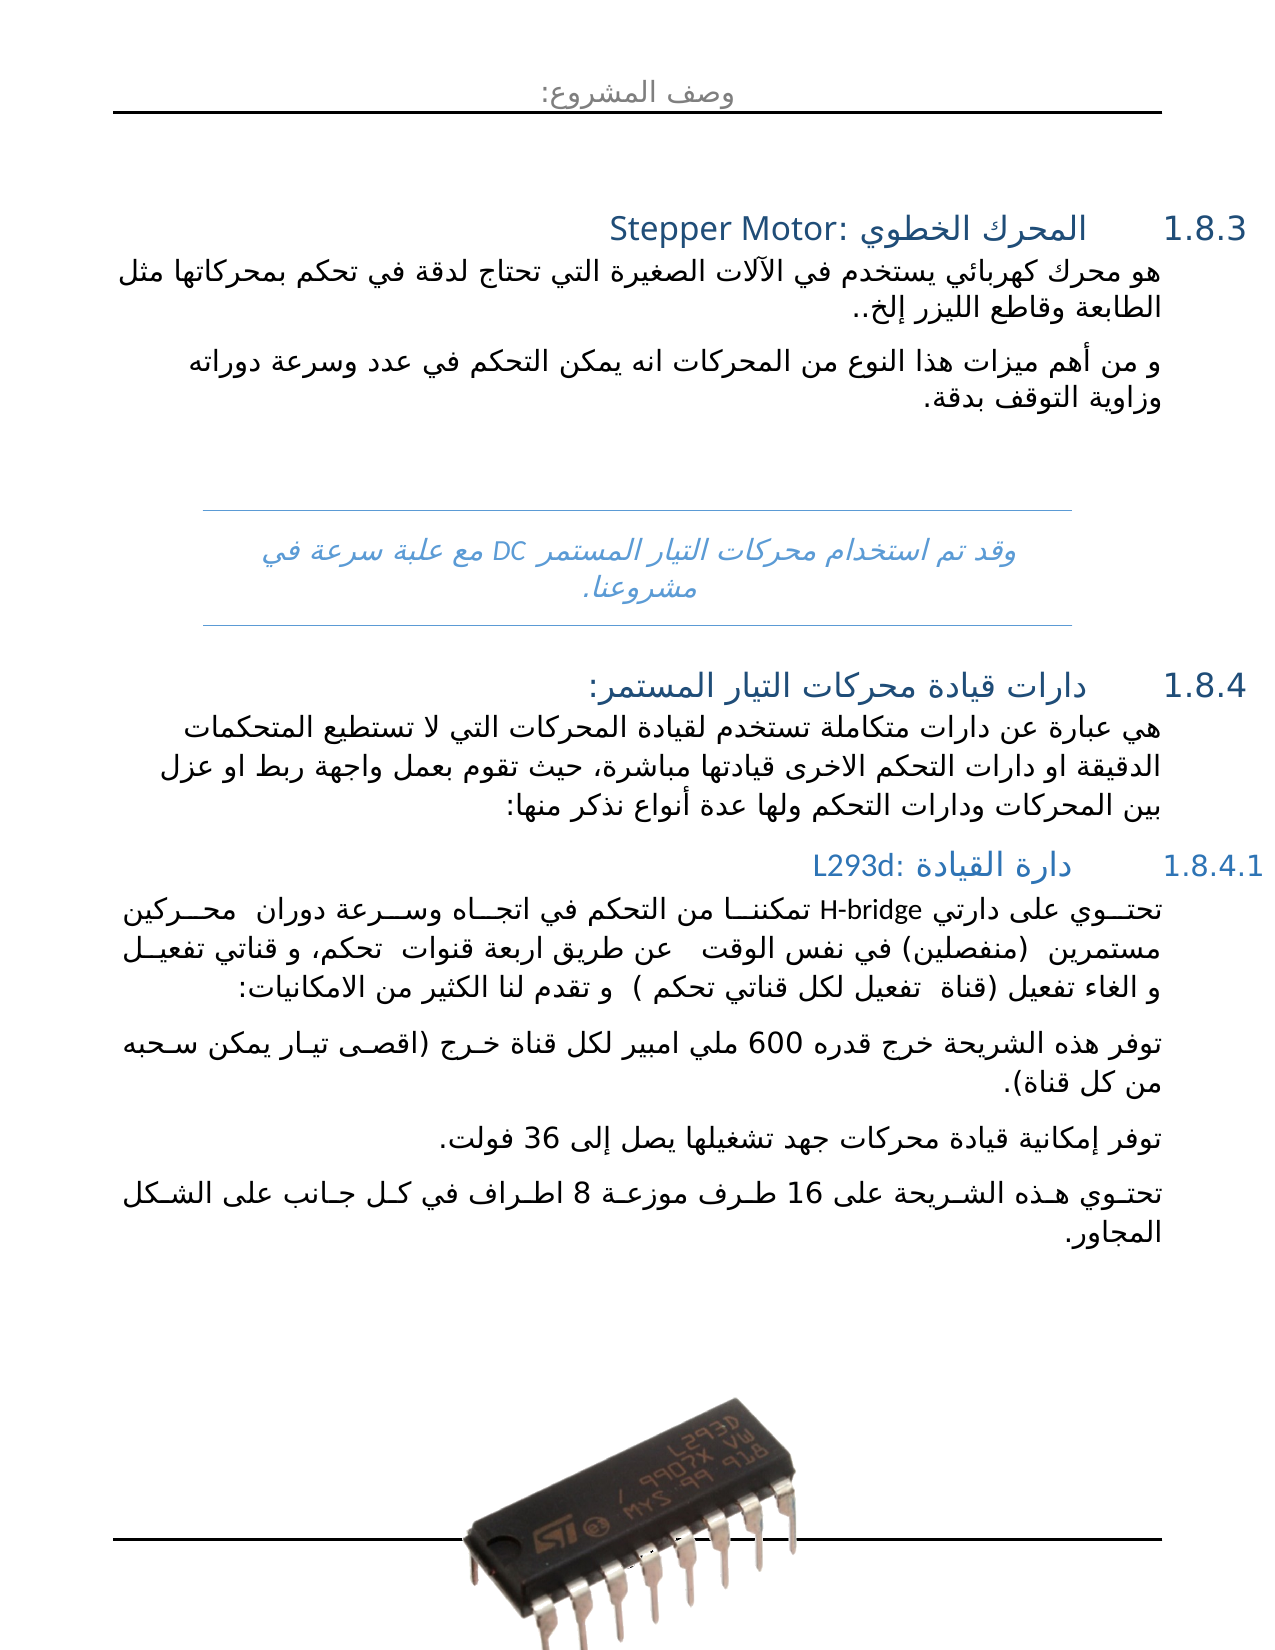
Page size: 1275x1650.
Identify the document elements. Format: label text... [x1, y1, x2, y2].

text توفر إمكانية قيادة محركات جهد تشغيلها يصل إلى 36 فولت. [122, 1121, 1162, 1155]
text وقد تم استخدام محركات التيار المستمر DC مع علبة سرعة في مشروعنا. [202, 511, 1072, 626]
subtitle المحرك الخطوي :Stepper Motor [112, 205, 1162, 251]
text تحتوي على دارتي H-bridge تمكننا من التحكم في اتجاه وسرعة دوران محركين مستمرين (منفصلين) في نفس الوقت عن طريق اربعة قنوات تحكم، و قناتي تفعيل و الغاء تفعيل (قناة تفعيل لكل قناتي تحكم ) و تقدم لنا الكثير من الامكانيات: [122, 891, 1162, 1005]
text و من أهم ميزات هذا النوع من المحركات انه يمكن التحكم في عدد وسرعة دوراته وزاوية التوقف بدقة. [112, 344, 1162, 415]
text هو محرك كهربائي يستخدم في الآلات الصغيرة التي تحتاج لدقة في تحكم بمحركاتها مثل الطابعة وقاطع الليزر إلخ.. [112, 254, 1162, 325]
subtitle دارة القيادة :L293d [112, 844, 1162, 885]
picture [416, 1373, 859, 1650]
text توفر هذه الشريحة خرج قدره 600 ملي امبير لكل قناة خرج (اقصى تيار يمكن سحبه من كل قناة). [122, 1026, 1162, 1099]
subtitle دارات قيادة محركات التيار المستمر: [112, 666, 1162, 705]
text تحتوي هذه الشريحة على 16 طرف موزعة 8 اطراف في كل جانب على الشكل المجاور. [122, 1177, 1162, 1249]
text هي عبارة عن دارات متكاملة تستخدم لقيادة المحركات التي لا تستطيع المتحكمات الدقيقة او دارات التحكم الاخرى قيادتها مباشرة، حيث تقوم بعمل واجهة ربط او عزل بين المحركات ودارات التحكم ولها عدة أنواع نذكر منها: [112, 711, 1162, 823]
